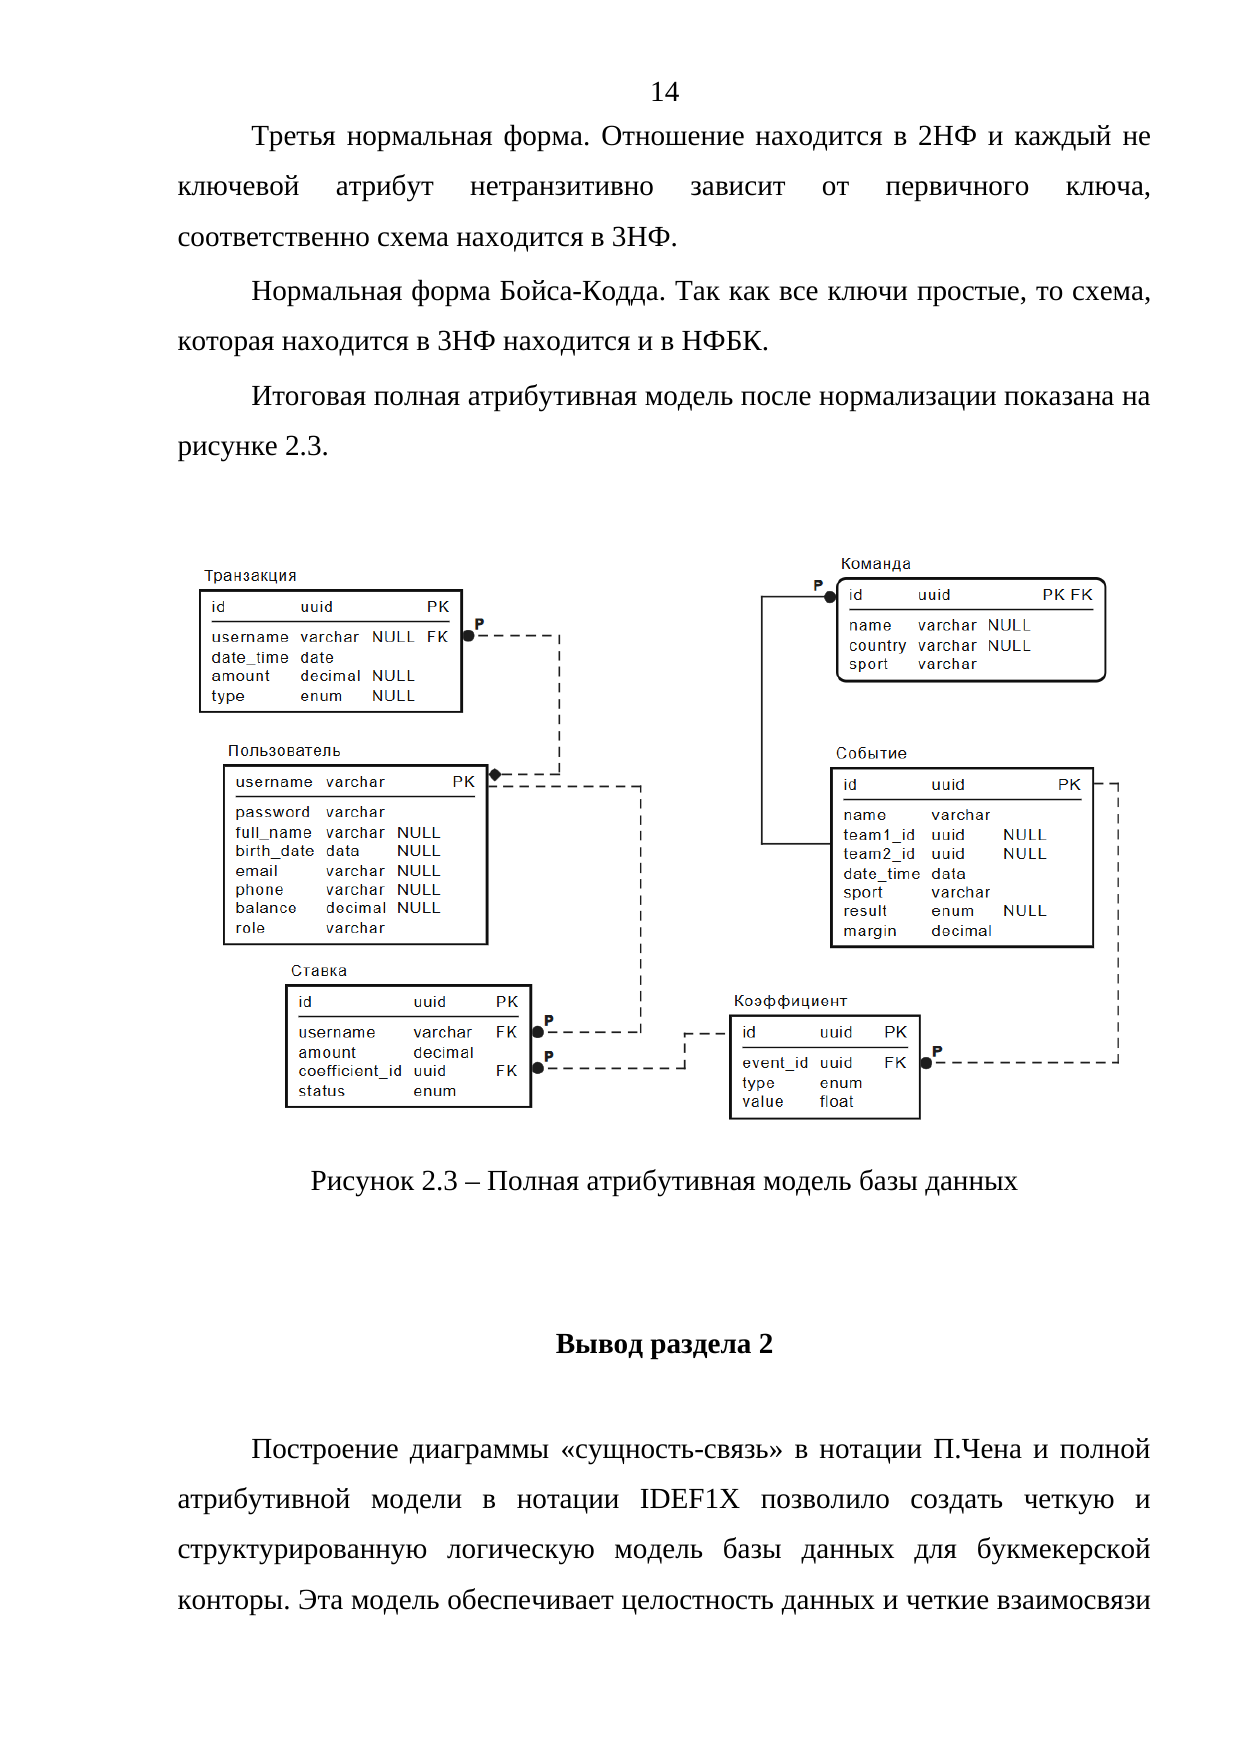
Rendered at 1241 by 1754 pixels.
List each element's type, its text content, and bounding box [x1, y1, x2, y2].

text Итоговая полная атрибутивная модель после нормализации показана на рисунке 2.3. [177, 378, 1152, 462]
text Третья нормальная форма. Отношение находится в 2НФ и каждый не ключевой атрибут нетранзитивно зависит от первичного ключа, соответственно схема находится в 3НФ. [177, 118, 1152, 252]
text Рисунок 2.3 – Полная атрибутивная модель базы данных [177, 1163, 1152, 1196]
picture [177, 537, 1152, 1142]
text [177, 1431, 1152, 1616]
text Нормальная форма Бойса-Кодда. Так как все ключи простые, то схема, которая находится в 3НФ находится и в НФБК. [177, 273, 1152, 357]
subtitle Вывод раздела 2 [177, 1326, 1152, 1360]
